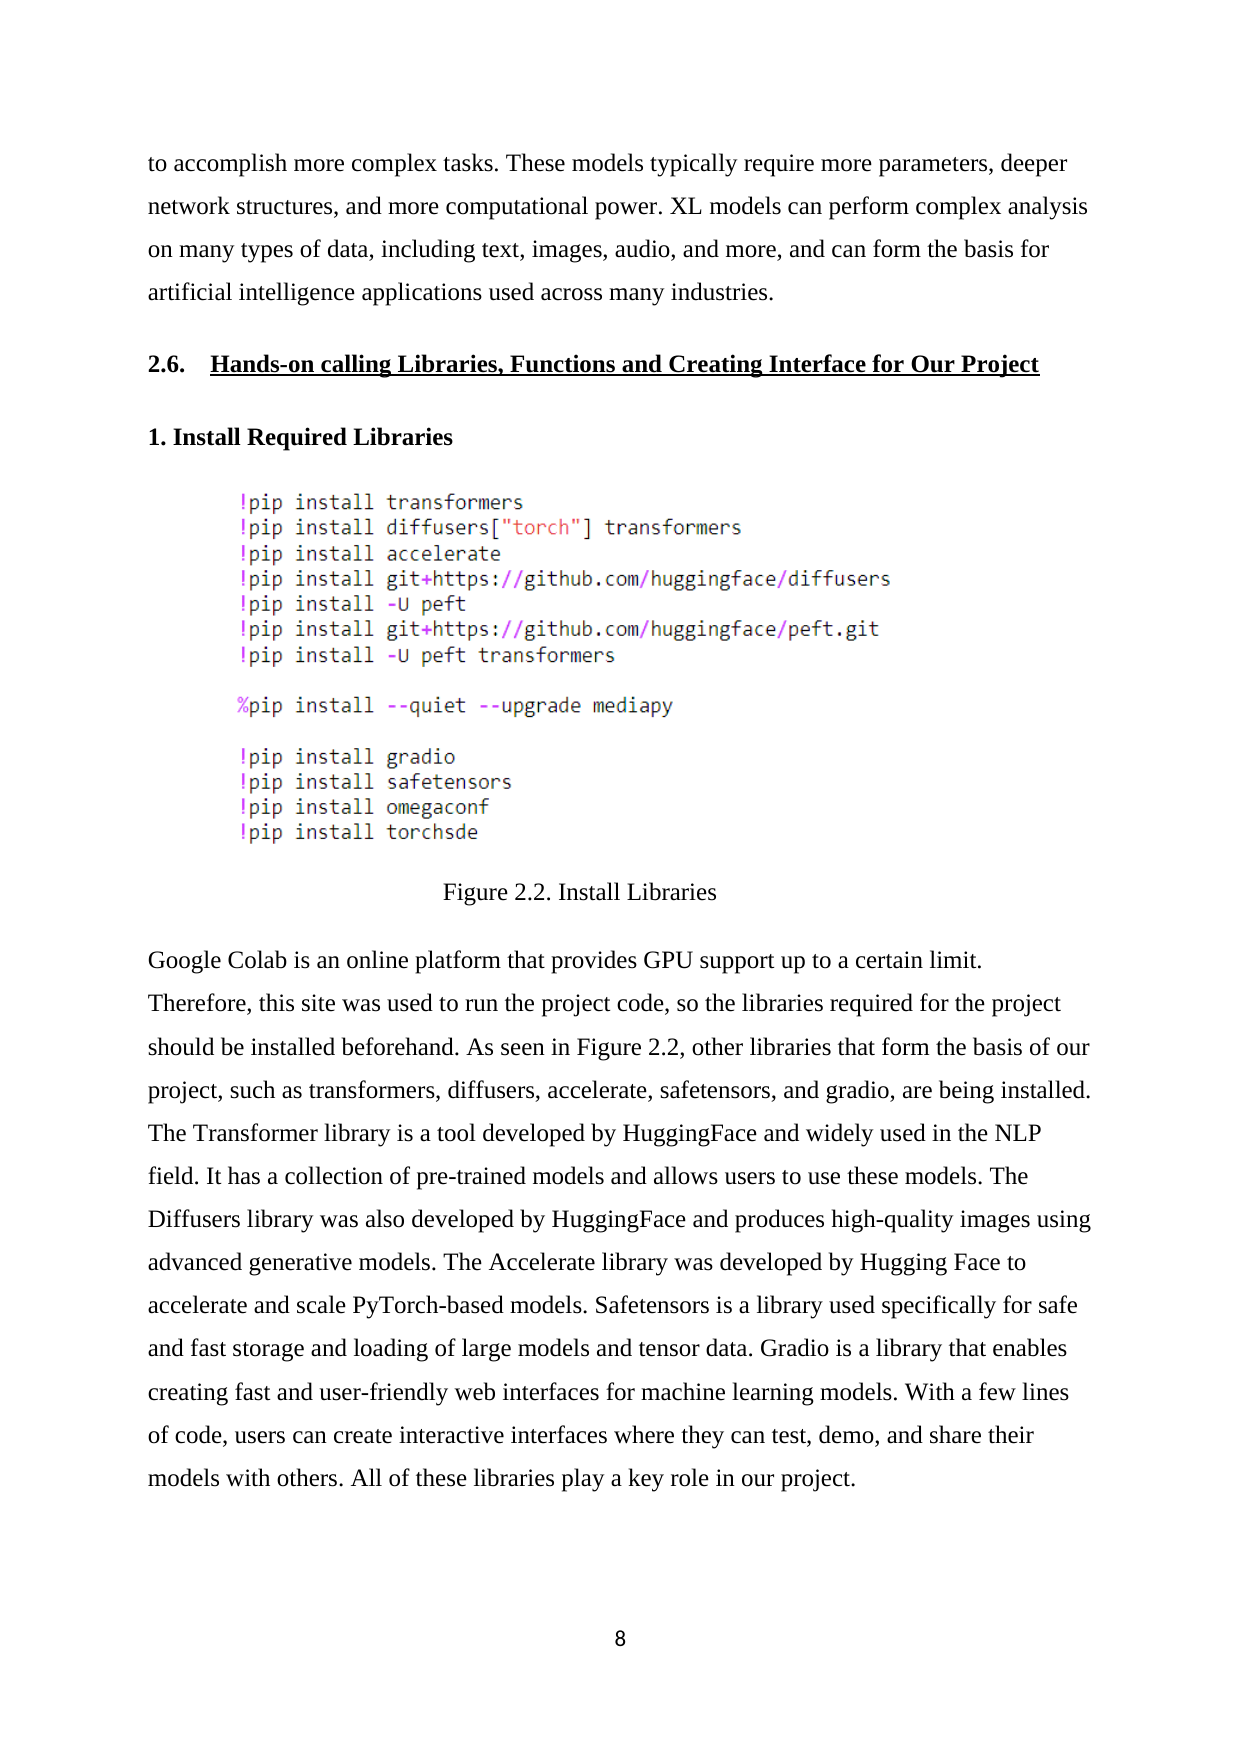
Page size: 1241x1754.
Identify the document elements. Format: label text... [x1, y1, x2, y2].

picture [235, 489, 1015, 851]
text 2.6. Hands-on calling Libraries, Functions and Creating Interface for Our Project [148, 349, 1093, 378]
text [148, 148, 1093, 306]
text Figure 2.2. Install Libraries [148, 877, 1093, 906]
text 1. Install Required Libraries [148, 422, 1093, 450]
text Google Colab is an online platform that provides GPU support up to a certain limit. Therefore, this site was used to run the project code, so the libraries required for the project should be installed beforehand. As seen in Figure 2.2, other libraries that form the basis of our project, such as transformers, diffusers, accelerate, safetensors, and gradio, are being installed. The Transformer library is a tool developed by HuggingFace and widely used in the NLP field. It has a collection of pre-trained models and allows users to use these models. The Diffusers library was also developed by HuggingFace and produces high-quality images using advanced generative models. The Accelerate library was developed by Hugging Face to accelerate and scale PyTorch-based models. Safetensors is a library used specifically for safe and fast storage and loading of large models and tensor data. Gradio is a library that enables creating fast and user-friendly web interfaces for machine learning models. With a few lines of code, users can create interactive interfaces where they can test, demo, and share their models with others. All of these libraries play a key role in our project. [148, 945, 1093, 1492]
